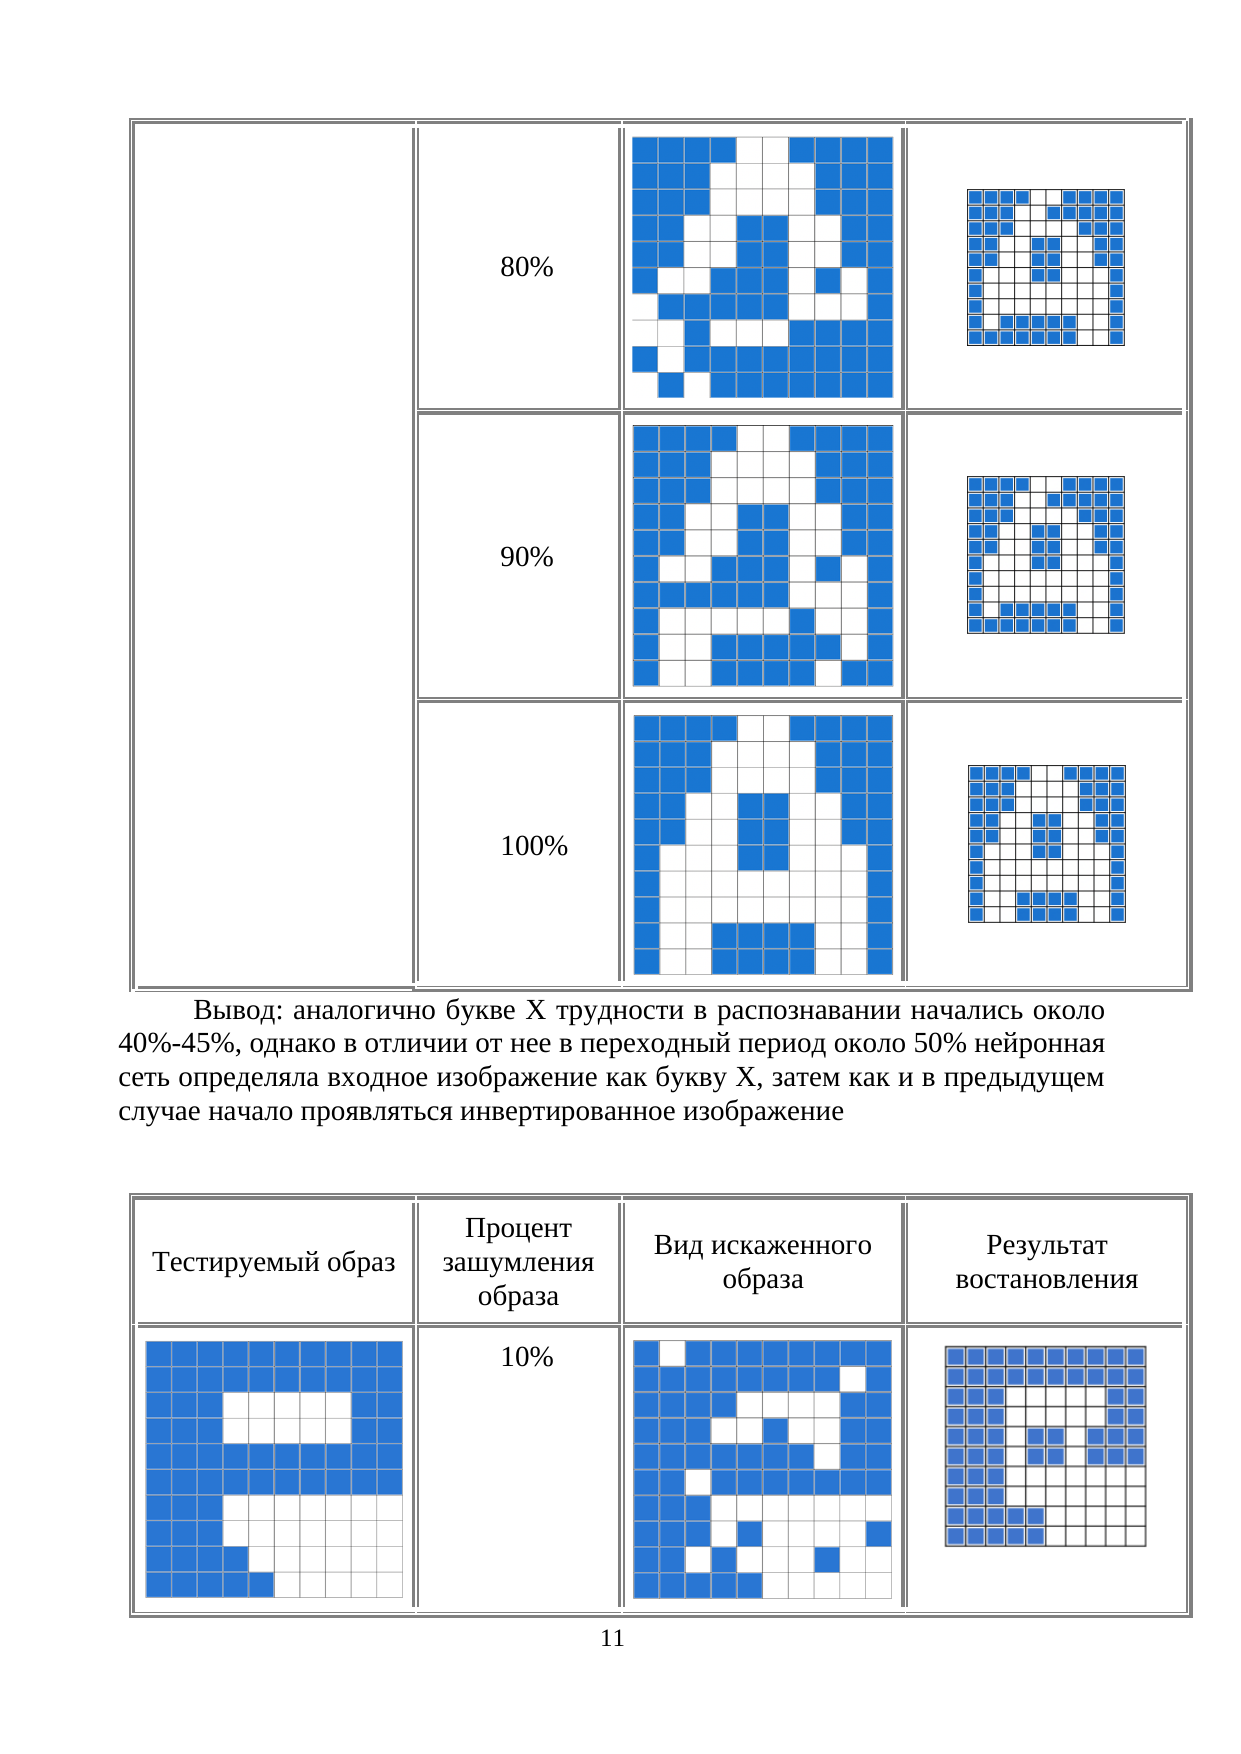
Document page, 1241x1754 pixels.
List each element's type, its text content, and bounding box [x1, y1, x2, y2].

table_cell 80% [415, 120, 621, 408]
table_cell 10% [415, 1322, 621, 1612]
table_cell [905, 408, 1189, 697]
table_header Вид искаженного образа [621, 1195, 904, 1322]
picture [632, 425, 894, 687]
table_header Тестируемый образ [135, 1200, 415, 1322]
picture [632, 135, 894, 398]
picture [937, 1339, 1157, 1550]
table_cell [905, 697, 1189, 986]
table_cell [621, 1322, 904, 1612]
picture [966, 474, 1128, 637]
picture [632, 714, 894, 975]
table_cell [625, 415, 901, 697]
table_cell [905, 1322, 1189, 1612]
text Вывод: аналогично букве Х трудности в распознавании начались около 40%-45%, однако в отличии от нее в переходный период около 50% нейронная сеть определяла входное изображение как букву Х, затем как и в предыдущем случае начало проявляться инвертированное изображение [118, 992, 1106, 1126]
picture [143, 1339, 405, 1600]
table_cell 100% [415, 697, 621, 986]
table_header Результат востановления [905, 1195, 1189, 1322]
table_cell [132, 1322, 415, 1612]
table_cell 90% [419, 415, 618, 697]
picture [966, 187, 1128, 346]
picture [632, 1339, 894, 1601]
table_cell [905, 118, 1189, 408]
picture [966, 764, 1128, 925]
table_header Процент зашумления образа [415, 1195, 621, 1322]
table_cell [621, 120, 904, 408]
table_cell [621, 697, 904, 986]
